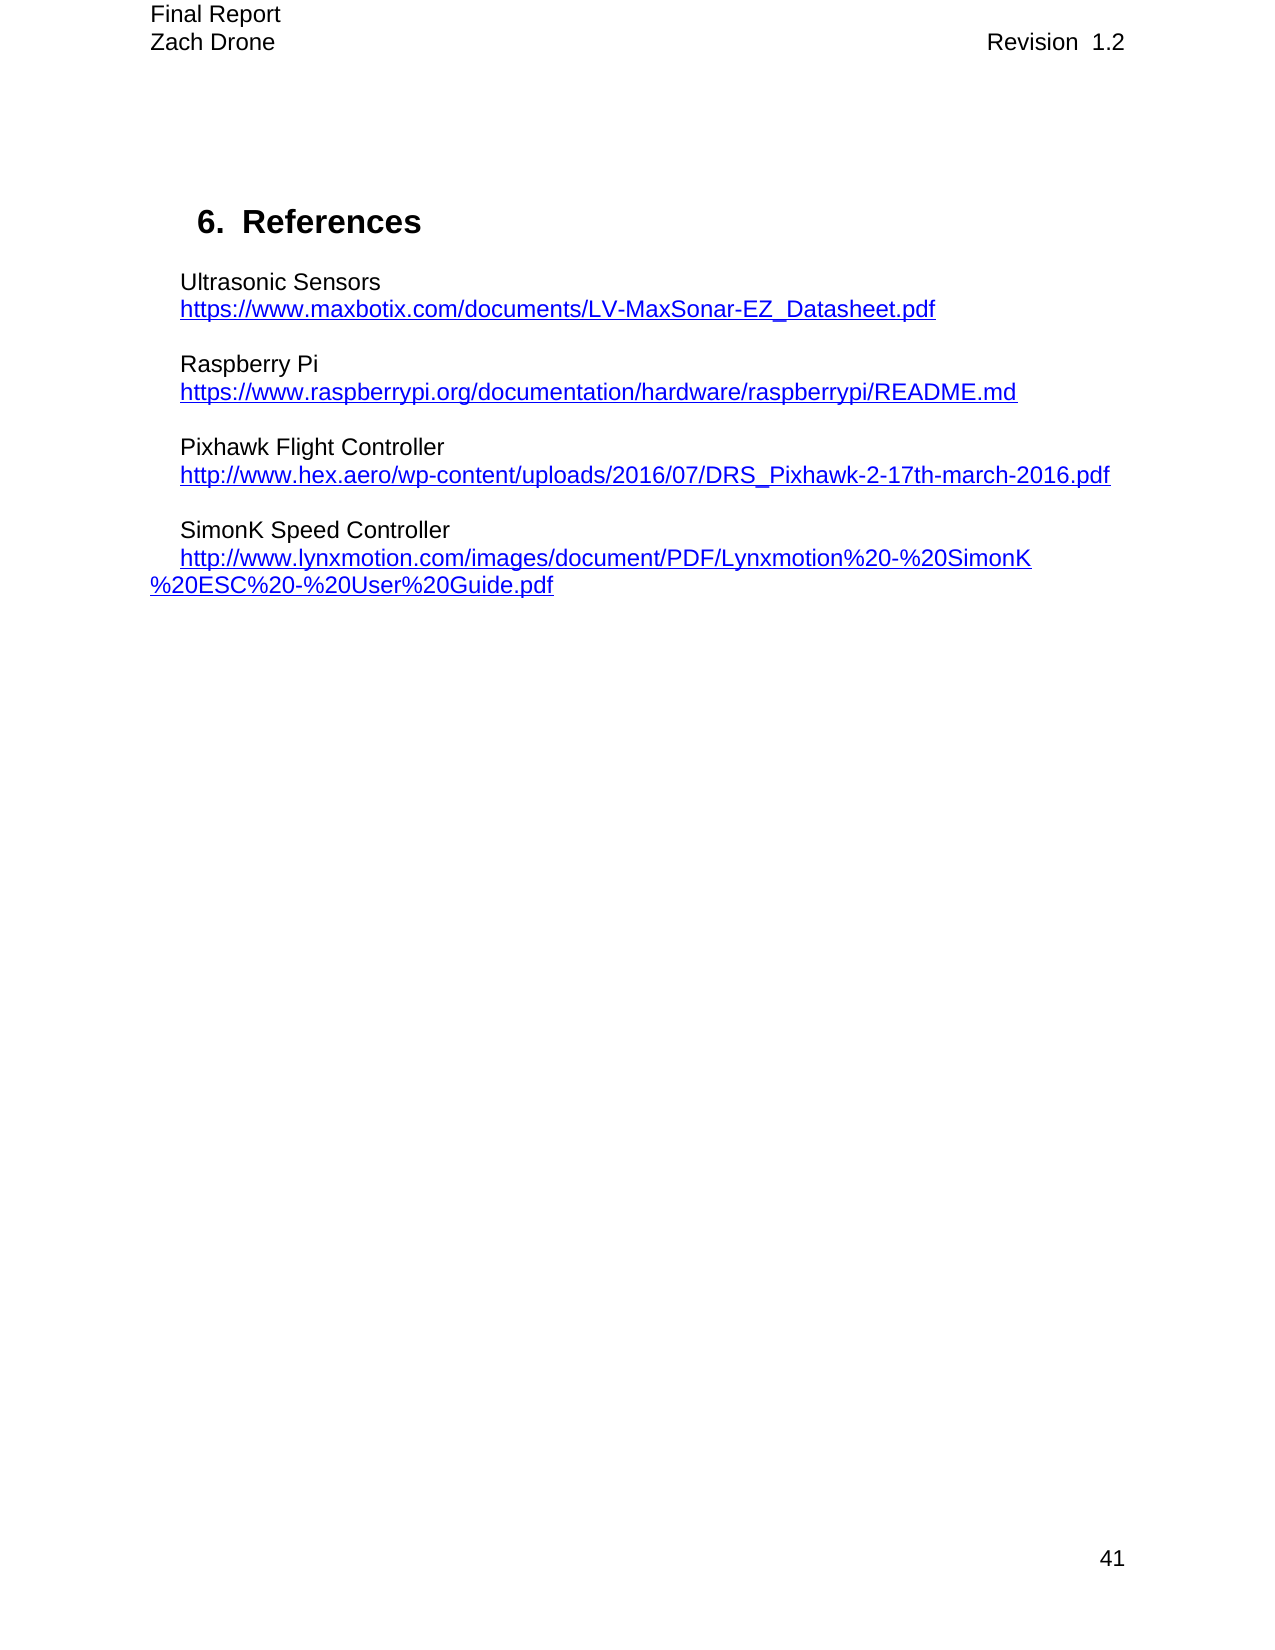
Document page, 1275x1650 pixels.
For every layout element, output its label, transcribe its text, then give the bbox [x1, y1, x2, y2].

text Raspberry Pi [150, 350, 1125, 378]
text https://www.raspberrypi.org/documentation/hardware/raspberrypi/README.md [150, 378, 1125, 406]
text http://www.hex.aero/wp-content/uploads/2016/07/DRS_Pixhawk-2-17th-march-2016.pdf [150, 461, 1125, 488]
text https://www.maxbotix.com/documents/LV-MaxSonar-EZ_Datasheet.pdf [150, 295, 1125, 323]
text http://www.lynxmotion.com/images/document/PDF/Lynxmotion%20-%20SimonK%20ESC%20-%20User%20Guide.pdf [150, 544, 1125, 599]
subtitle References [197, 203, 1125, 241]
text Ultrasonic Sensors [150, 268, 1125, 295]
text SimonK Speed Controller [150, 516, 1125, 544]
text Pixhawk Flight Controller [150, 433, 1125, 461]
